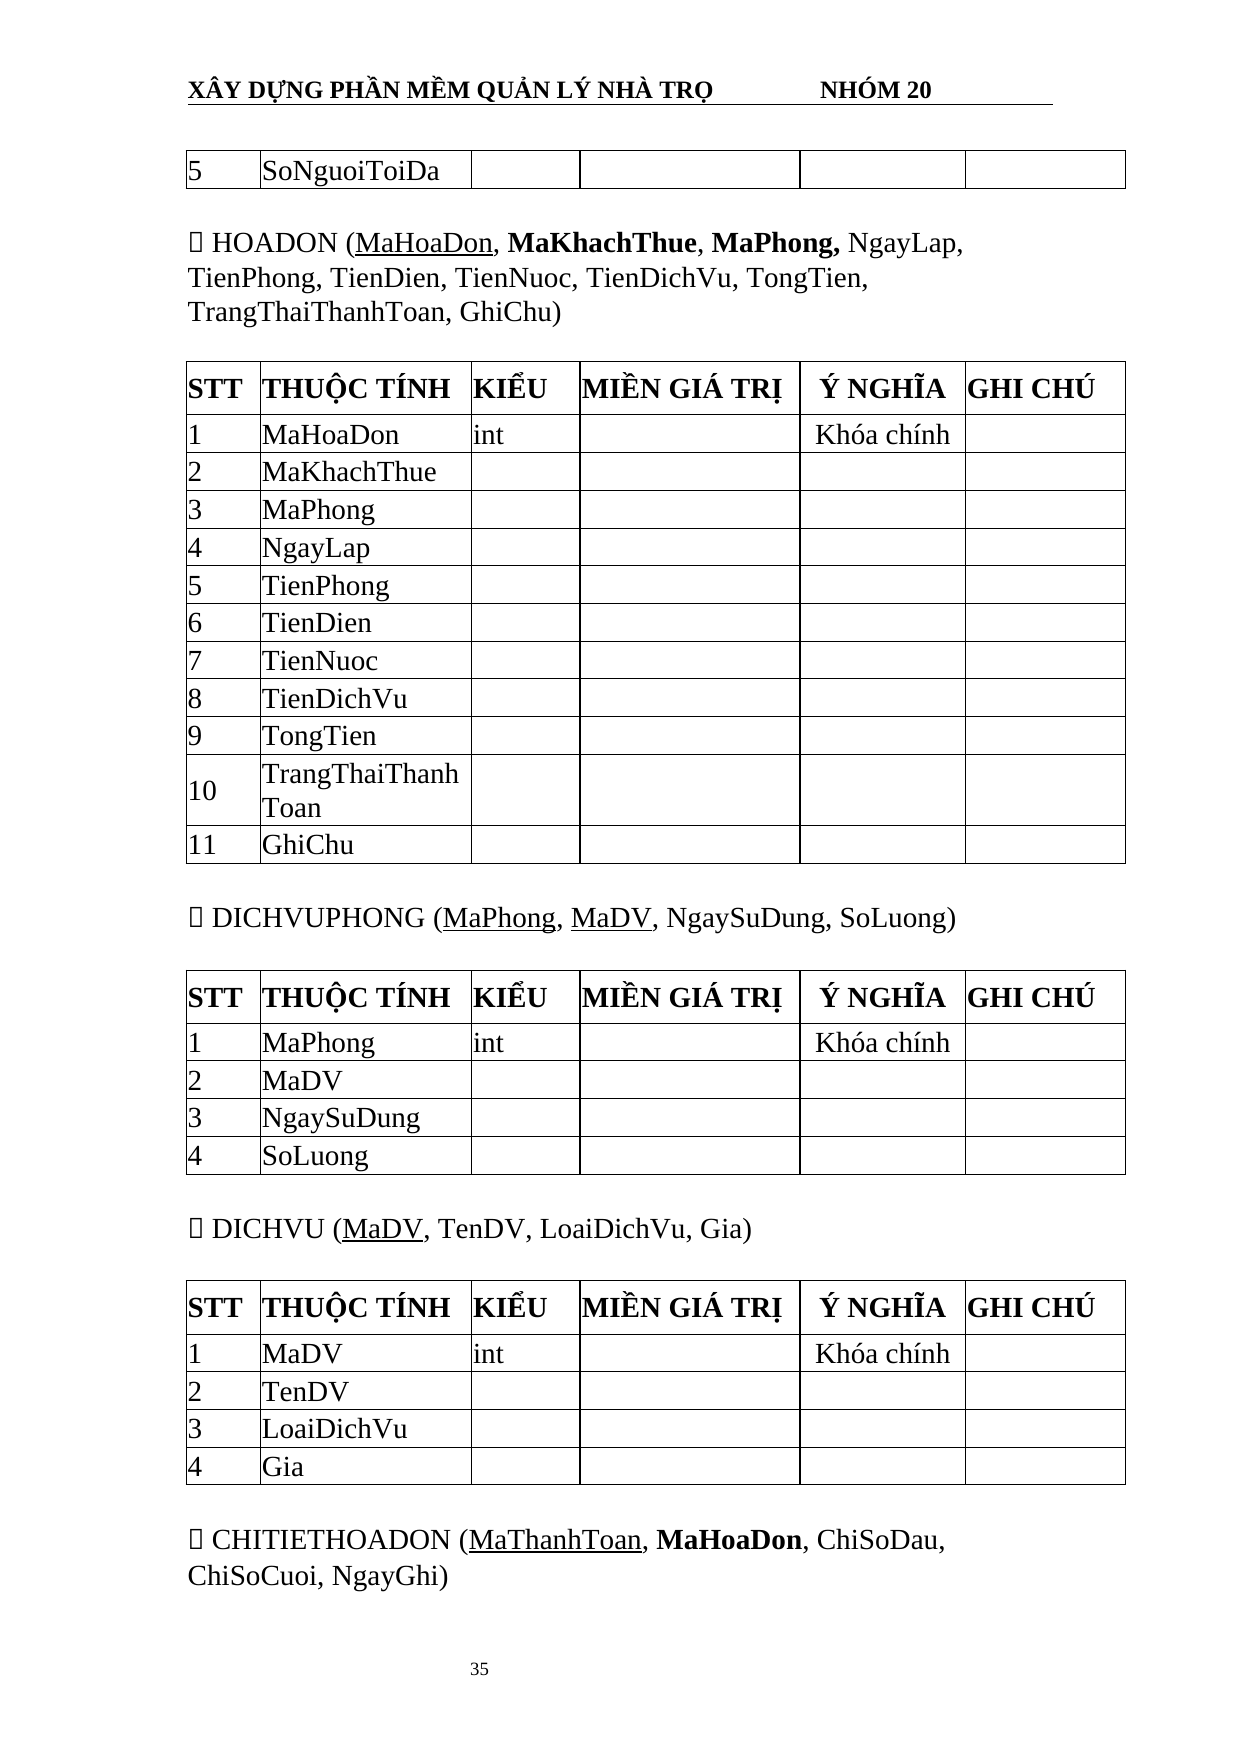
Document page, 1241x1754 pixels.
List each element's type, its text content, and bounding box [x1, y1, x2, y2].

table_cell [966, 1410, 1125, 1447]
table_cell [581, 717, 799, 754]
table_cell [472, 642, 579, 678]
table_cell [966, 1372, 1125, 1409]
table_header MIỀN GIÁ TRỊ [581, 1281, 799, 1333]
table_cell 5 [187, 151, 260, 188]
table_cell 2 [187, 1061, 260, 1098]
table_cell 3 [187, 1410, 260, 1447]
table_cell 6 [187, 604, 260, 641]
table_cell SoLuong [261, 1137, 471, 1173]
table_cell [966, 604, 1125, 641]
table_cell [472, 529, 579, 565]
text  CHITIETHOADON (MaThanhToan, MaHoaDon, ChiSoDau, ChiSoCuoi, NgayGhi) [187, 1519, 1053, 1591]
table_cell 1 [187, 415, 260, 452]
table_cell [966, 717, 1125, 754]
table_cell [581, 642, 799, 678]
table_cell int [472, 1024, 579, 1060]
text  DICHVUPHONG (MaPhong, MaDV, NgaySuDung, SoLuong) [187, 898, 1053, 936]
table_cell [581, 1372, 799, 1409]
table_cell [472, 679, 579, 716]
table_header GHI CHÚ [966, 971, 1125, 1023]
table_cell [966, 415, 1125, 452]
table_cell MaDV [261, 1061, 471, 1098]
table_cell [966, 1024, 1125, 1060]
table_cell [801, 529, 965, 565]
table_header STT [187, 1281, 260, 1333]
table_cell [966, 755, 1125, 825]
table_cell [472, 755, 579, 825]
table_cell [966, 151, 1125, 188]
table_cell [581, 529, 799, 565]
table_cell [472, 566, 579, 603]
table_cell 7 [187, 642, 260, 678]
table_cell [966, 1335, 1125, 1371]
table_cell [472, 1448, 579, 1484]
table_cell 5 [187, 566, 260, 603]
table_cell GhiChu [261, 826, 471, 863]
table_cell [801, 151, 965, 188]
table_cell Khóa chính [801, 415, 965, 452]
table_cell 9 [187, 717, 260, 754]
table_header KIỂU [472, 362, 579, 414]
table_cell 3 [187, 491, 260, 527]
table_cell [472, 491, 579, 527]
table_header Ý NGHĨA [801, 362, 965, 414]
table_cell [472, 1372, 579, 1409]
table_cell [966, 529, 1125, 565]
table_header MIỀN GIÁ TRỊ [581, 971, 799, 1023]
table_header MIỀN GIÁ TRỊ [581, 362, 799, 414]
table_cell 4 [187, 1448, 260, 1484]
table_cell MaPhong [261, 1024, 471, 1060]
table_cell [581, 1448, 799, 1484]
table_cell [801, 826, 965, 863]
table_cell 1 [187, 1024, 260, 1060]
table_cell [472, 453, 579, 490]
table_cell MaKhachThue [261, 453, 471, 490]
table_cell 3 [187, 1099, 260, 1136]
table_cell [581, 453, 799, 490]
table_cell [966, 491, 1125, 527]
table_cell [801, 1061, 965, 1098]
table_cell int [472, 1335, 579, 1371]
table_cell 10 [187, 755, 260, 825]
table_header STT [187, 362, 260, 414]
table_cell [966, 1099, 1125, 1136]
table_cell [472, 604, 579, 641]
table_header KIỂU [472, 1281, 579, 1333]
table_cell [581, 1099, 799, 1136]
table_cell [801, 566, 965, 603]
table_cell Khóa chính [801, 1335, 965, 1371]
table_cell [966, 566, 1125, 603]
table_cell 11 [187, 826, 260, 863]
table_cell [581, 755, 799, 825]
table_cell [581, 1061, 799, 1098]
table_cell [581, 679, 799, 716]
table_cell TienDien [261, 604, 471, 641]
table_cell 2 [187, 453, 260, 490]
table_cell [966, 1137, 1125, 1173]
table_cell [581, 566, 799, 603]
table_cell [472, 1061, 579, 1098]
table_cell [581, 1137, 799, 1173]
table_cell [472, 1410, 579, 1447]
table_cell NgaySuDung [261, 1099, 471, 1136]
table_cell [472, 717, 579, 754]
table_cell [801, 1099, 965, 1136]
table_header Ý NGHĨA [801, 1281, 965, 1333]
table_cell [801, 491, 965, 527]
table_cell [966, 453, 1125, 490]
table_cell [966, 679, 1125, 716]
table_cell [581, 1410, 799, 1447]
table_cell [581, 1335, 799, 1371]
table_cell TongTien [261, 717, 471, 754]
table_cell [581, 1024, 799, 1060]
table_cell [581, 604, 799, 641]
table_header GHI CHÚ [966, 1281, 1125, 1333]
table_header THUỘC TÍNH [261, 971, 471, 1023]
table_cell [801, 717, 965, 754]
table_cell 8 [187, 679, 260, 716]
table_cell LoaiDichVu [261, 1410, 471, 1447]
table_cell [472, 151, 579, 188]
table_cell SoNguoiToiDa [261, 151, 471, 188]
table_cell MaDV [261, 1335, 471, 1371]
text  DICHVU (MaDV, TenDV, LoaiDichVu, Gia) [187, 1208, 1053, 1247]
table_cell [801, 1410, 965, 1447]
table_cell [966, 642, 1125, 678]
table_cell int [472, 415, 579, 452]
table_header THUỘC TÍNH [261, 362, 471, 414]
table_header THUỘC TÍNH [261, 1281, 471, 1333]
table_cell TienDichVu [261, 679, 471, 716]
table_cell 4 [187, 529, 260, 565]
table_cell MaPhong [261, 491, 471, 527]
table_cell [801, 679, 965, 716]
table_cell 4 [187, 1137, 260, 1173]
table_cell [581, 151, 799, 188]
table_cell [472, 826, 579, 863]
table_header KIỂU [472, 971, 579, 1023]
table_cell [801, 1448, 965, 1484]
table_cell NgayLap [261, 529, 471, 565]
table_cell [966, 1448, 1125, 1484]
table_cell Khóa chính [801, 1024, 965, 1060]
table_cell [801, 642, 965, 678]
table_cell TenDV [261, 1372, 471, 1409]
table_cell [581, 415, 799, 452]
table_cell 2 [187, 1372, 260, 1409]
table_cell [581, 491, 799, 527]
table_cell [472, 1099, 579, 1136]
table_header Ý NGHĨA [801, 971, 965, 1023]
table_cell [801, 1372, 965, 1409]
table_cell [801, 1137, 965, 1173]
table_cell 1 [187, 1335, 260, 1371]
table_cell [472, 1137, 579, 1173]
table_cell TienPhong [261, 566, 471, 603]
table_header GHI CHÚ [966, 362, 1125, 414]
table_cell [801, 755, 965, 825]
table_cell TrangThaiThanhToan [261, 755, 471, 825]
table_cell [801, 604, 965, 641]
table_cell MaHoaDon [261, 415, 471, 452]
table_cell TienNuoc [261, 642, 471, 678]
table_cell [581, 826, 799, 863]
table_header STT [187, 971, 260, 1023]
table_cell [966, 1061, 1125, 1098]
text  HOADON (MaHoaDon, MaKhachThue, MaPhong, NgayLap, TienPhong, TienDien, TienNuoc, TienDichVu, TongTien, TrangThaiThanhToan, GhiChu) [187, 222, 1053, 328]
table_cell [966, 826, 1125, 863]
table_cell [801, 453, 965, 490]
table_cell Gia [261, 1448, 471, 1484]
